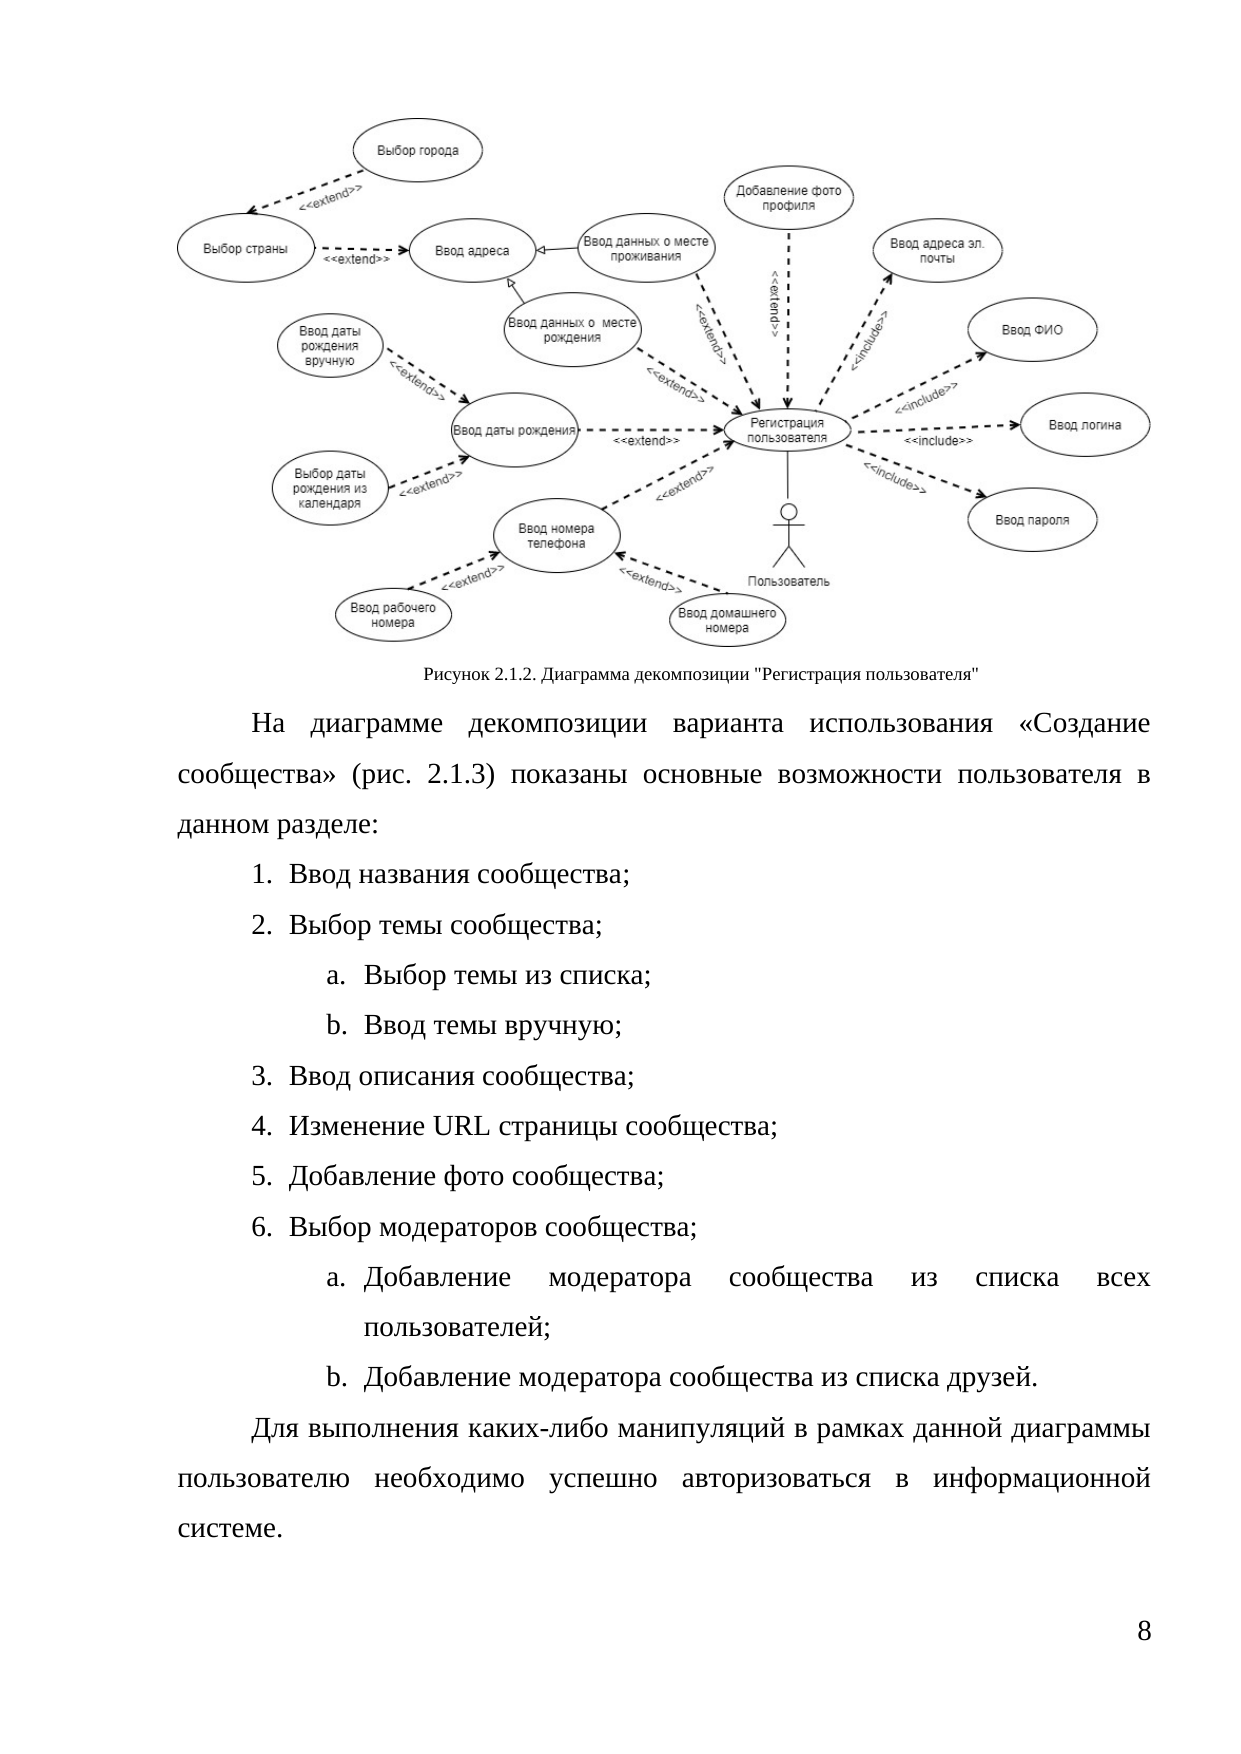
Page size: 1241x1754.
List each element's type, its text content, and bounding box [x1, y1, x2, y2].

list Ввод описания сообщества; [251, 1058, 1152, 1091]
text Рисунок 2.1.2. Диаграмма декомпозиции "Регистрация пользователя" [177, 663, 1152, 685]
list Изменение URL страницы сообщества; [251, 1108, 1152, 1142]
text Для выполнения каких-либо манипуляций в рамках данной диаграммы пользователю необходимо успешно авторизоваться в информационной системе. [177, 1410, 1152, 1544]
picture [177, 118, 1151, 647]
list Выбор темы сообщества; [251, 907, 1152, 940]
list Выбор модераторов сообщества; [251, 1209, 1152, 1242]
text На диаграмме декомпозиции варианта использования «Создание сообщества» (рис. 2.1.3) показаны основные возможности пользователя в данном разделе: [177, 706, 1152, 840]
list Ввод названия сообщества; [251, 856, 1152, 890]
list Добавление фото сообщества; [251, 1158, 1152, 1192]
list Ввод темы вручную; [326, 1007, 1152, 1041]
list Выбор темы из списка; [326, 957, 1152, 991]
list Добавление модератора сообщества из списка всех пользователей; [326, 1259, 1152, 1343]
list Добавление модератора сообщества из списка друзей. [326, 1359, 1152, 1393]
